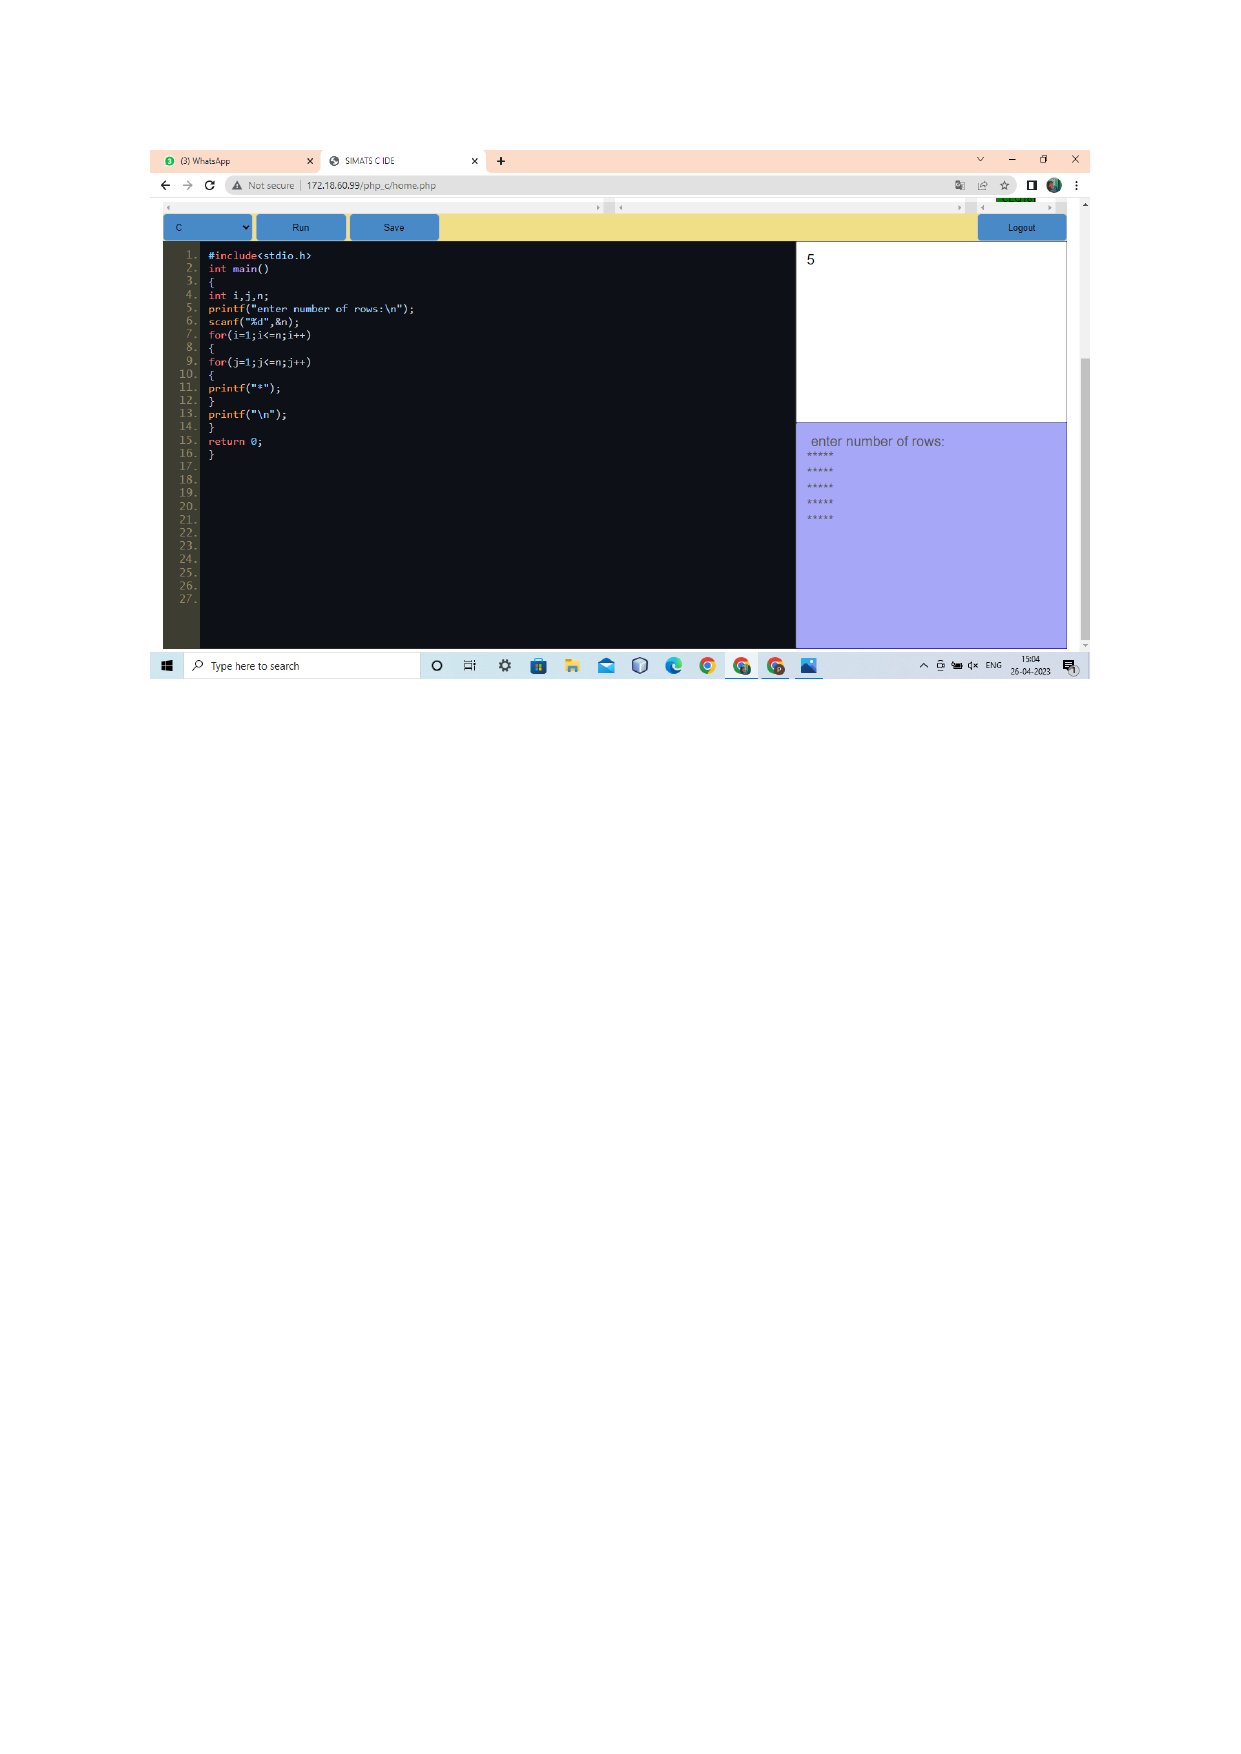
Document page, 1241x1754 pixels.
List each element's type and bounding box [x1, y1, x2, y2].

picture [150, 150, 1091, 679]
